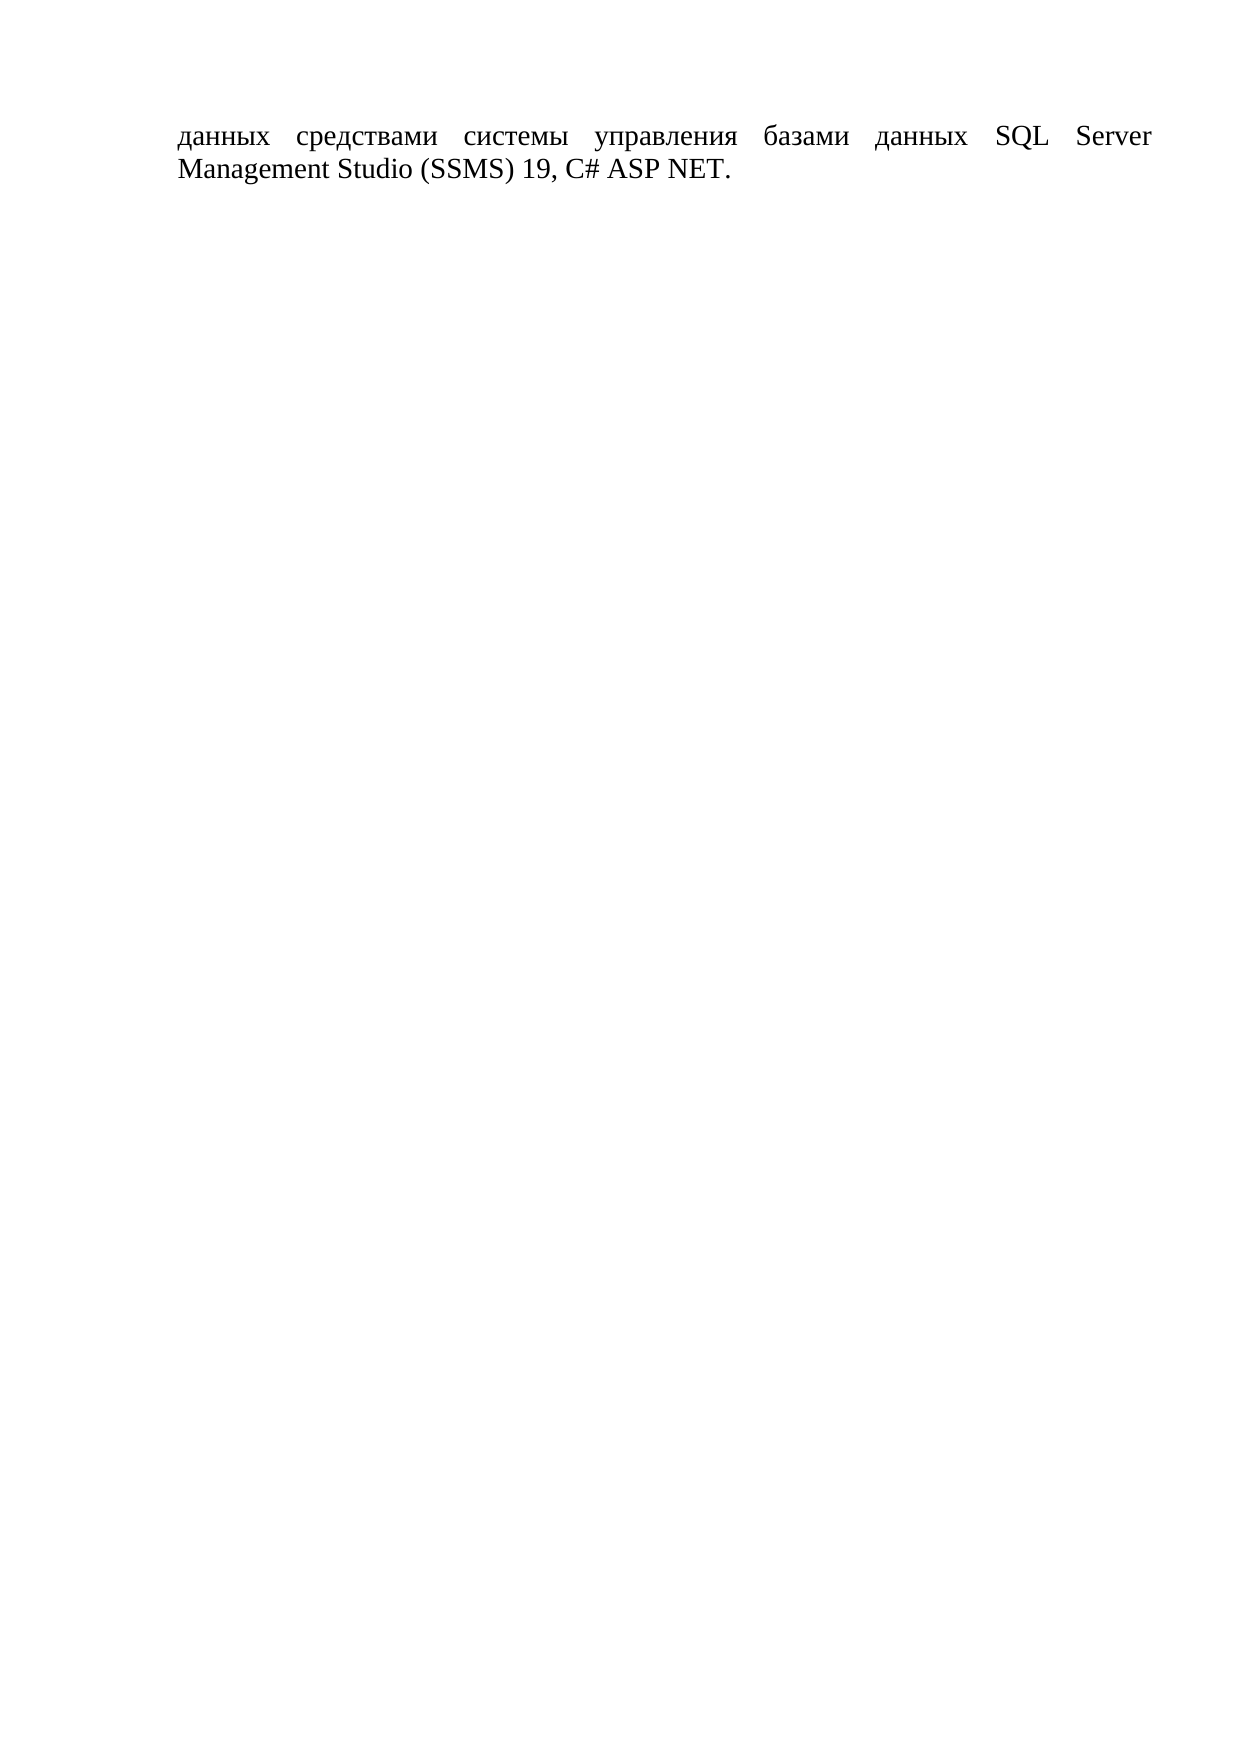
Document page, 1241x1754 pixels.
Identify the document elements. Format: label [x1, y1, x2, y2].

text [177, 118, 1152, 185]
